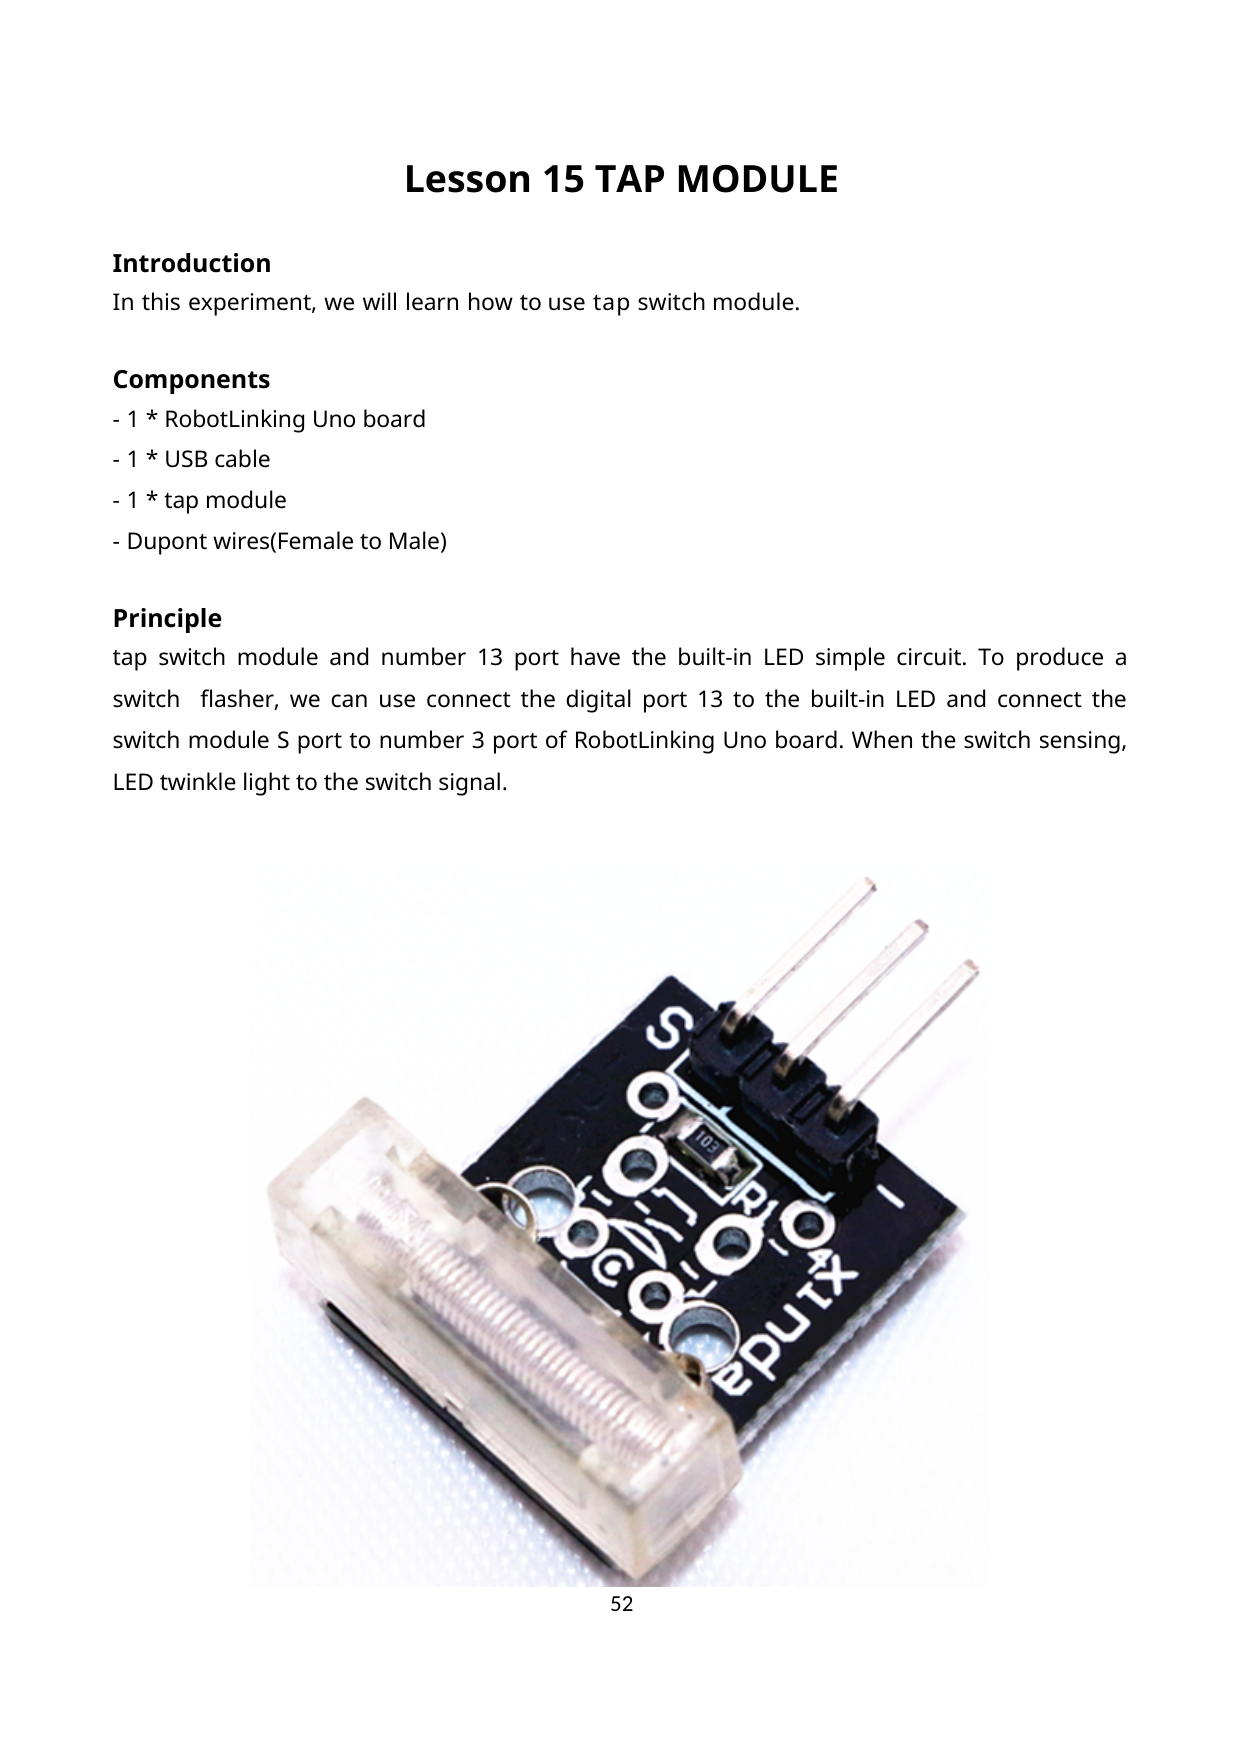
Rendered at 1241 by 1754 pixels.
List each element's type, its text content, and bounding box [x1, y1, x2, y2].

list Dupont wires(Female to Male) [112, 524, 1140, 556]
subtitle Introduction [112, 245, 1140, 279]
list 1 * USB cable [112, 443, 1140, 474]
picture [248, 861, 999, 1587]
subtitle Principle [112, 601, 1140, 634]
text In this experiment, we will learn how to use tap switch module. [112, 286, 1128, 317]
subtitle Lesson 15 TAP MODULE [102, 152, 1140, 203]
subtitle Components [112, 362, 1140, 396]
text tap switch module and number 13 port have the built-in LED simple circuit. To produce a switch flasher, we can use connect the digital port 13 to the built-in LED and connect the switch module S port to number 3 port of RobotLinking Uno board. When the switch sensing, LED twinkle light to the switch signal. [112, 641, 1128, 797]
list 1 * RobotLinking Uno board [112, 403, 1140, 434]
list 1 * tap module [112, 484, 1140, 515]
